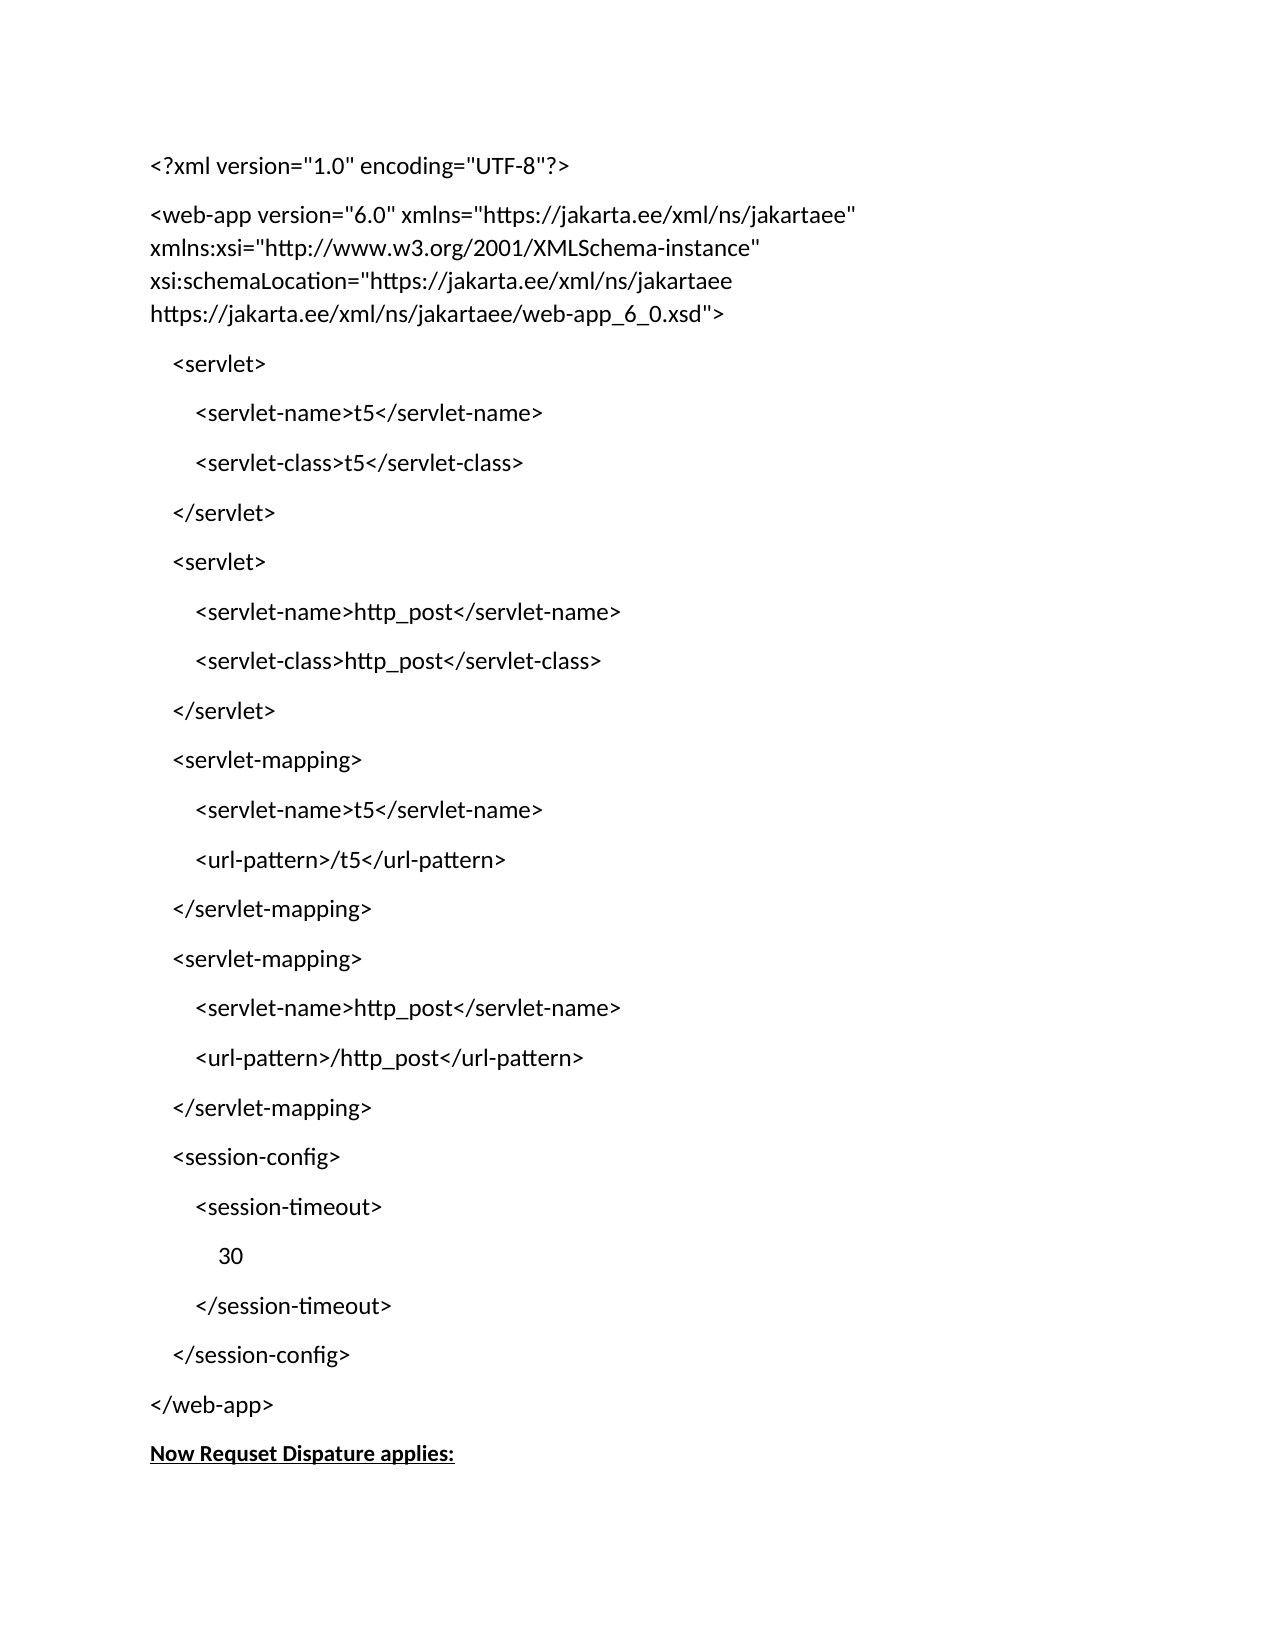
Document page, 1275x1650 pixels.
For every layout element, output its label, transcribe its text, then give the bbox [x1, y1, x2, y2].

text <session-timeout> [150, 1191, 1125, 1221]
text <servlet-name>http_post</servlet-name> [150, 992, 1125, 1023]
text Now Requset Dispature applies: [150, 1439, 1125, 1467]
text </servlet-mapping> [150, 1092, 1125, 1122]
text </web-app> [150, 1389, 1125, 1420]
text <session-config> [150, 1141, 1125, 1172]
text <servlet-name>t5</servlet-name> [150, 794, 1125, 825]
text <url-pattern>/http_post</url-pattern> [150, 1042, 1125, 1073]
text <servlet-class>t5</servlet-class> [150, 447, 1125, 478]
text <servlet-mapping> [150, 943, 1125, 973]
text </servlet-mapping> [150, 893, 1125, 924]
text <web-app version="6.0" xmlns="https://jakarta.ee/xml/ns/jakartaee" xmlns:xsi="http://www.w3.org/2001/XMLSchema-instance" xsi:schemaLocation="https://jakarta.ee/xml/ns/jakartaee https://jakarta.ee/xml/ns/jakartaee/web-app_6_0.xsd"> [150, 199, 1125, 329]
text <servlet-class>http_post</servlet-class> [150, 645, 1125, 676]
text <servlet-name>t5</servlet-name> [150, 397, 1125, 428]
text </session-timeout> [150, 1290, 1125, 1321]
text </session-config> [150, 1339, 1125, 1370]
text <servlet-name>http_post</servlet-name> [150, 596, 1125, 626]
text <servlet> [150, 348, 1125, 378]
text </servlet> [150, 695, 1125, 726]
text <servlet-mapping> [150, 744, 1125, 775]
text 30 [150, 1240, 1125, 1271]
text <url-pattern>/t5</url-pattern> [150, 844, 1125, 874]
text </servlet> [150, 497, 1125, 527]
text <?xml version="1.0" encoding="UTF-8"?> [150, 150, 1125, 181]
text <servlet> [150, 546, 1125, 577]
